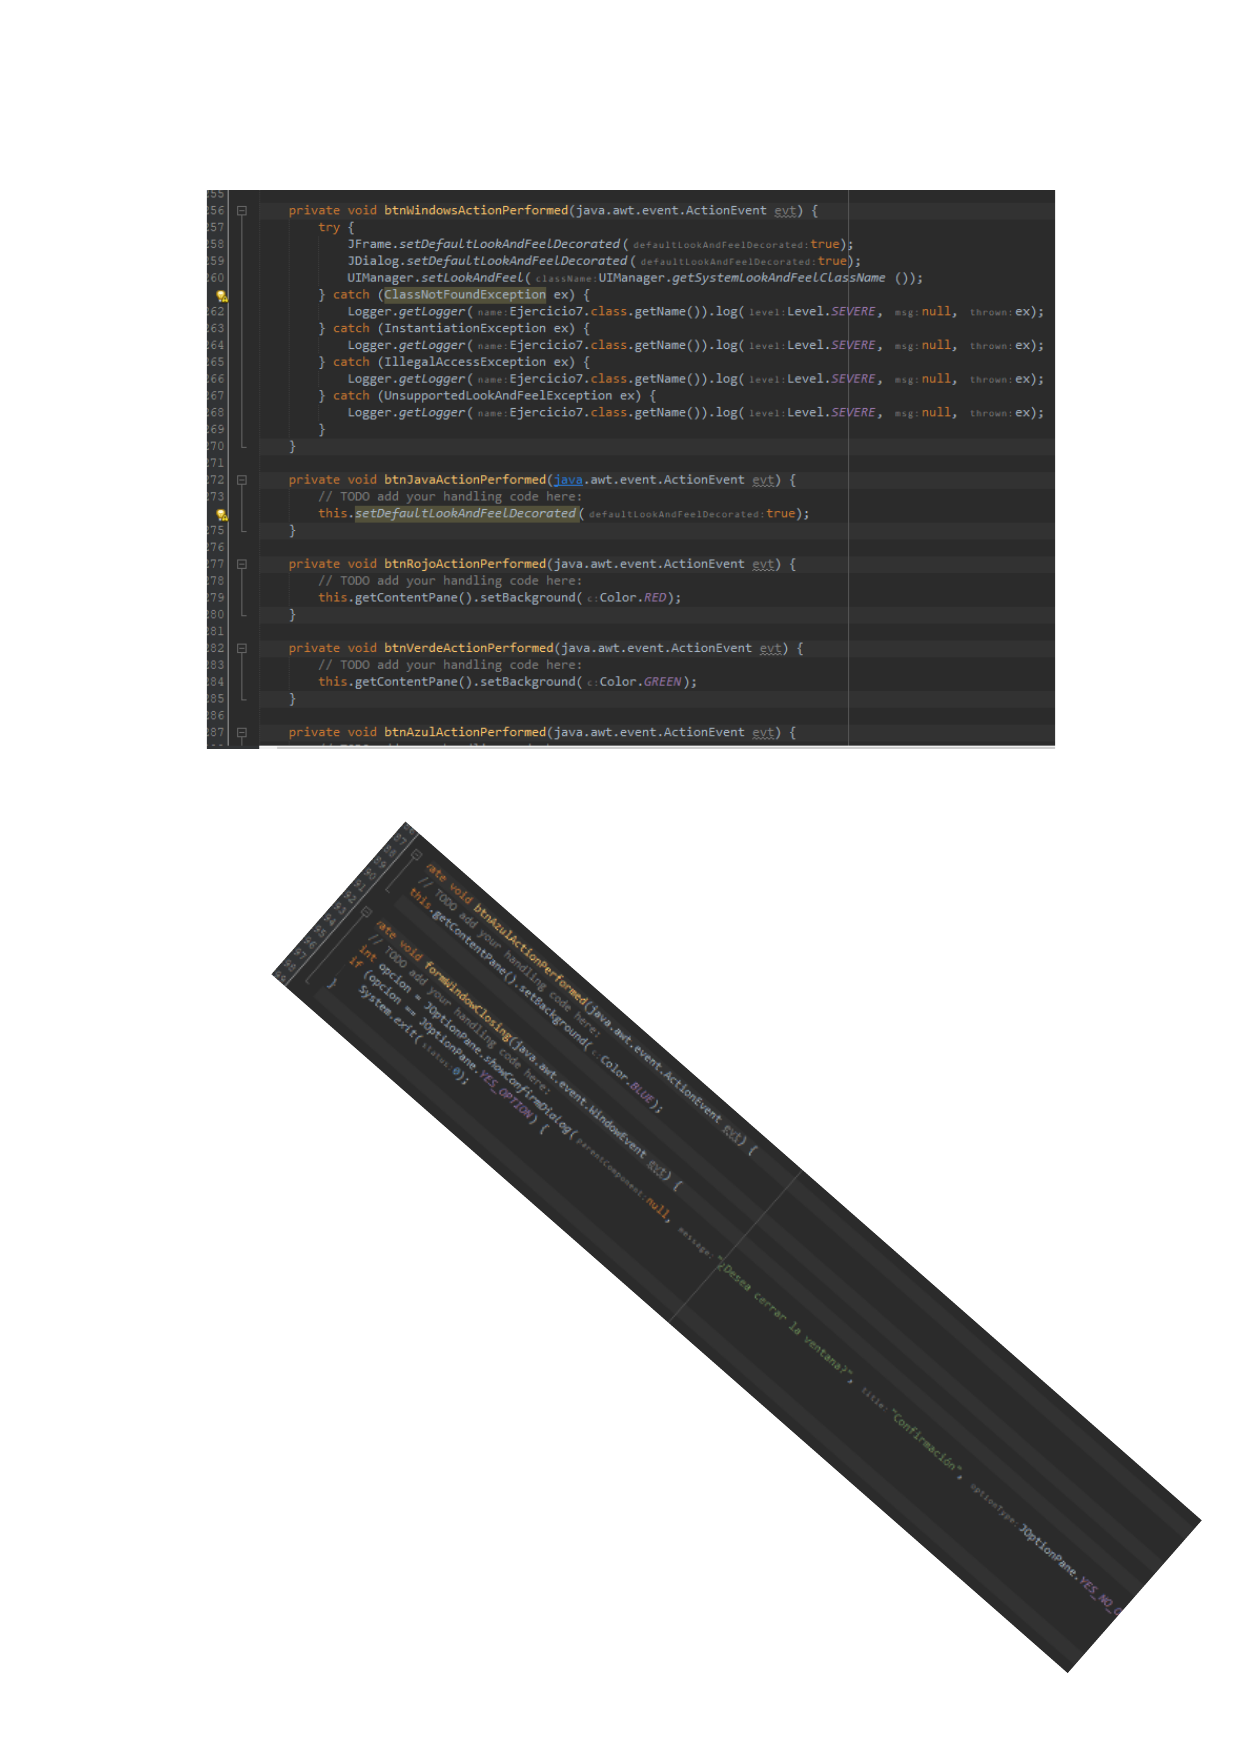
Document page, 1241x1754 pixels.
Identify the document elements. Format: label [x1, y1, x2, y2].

picture [206, 190, 1056, 749]
picture [271, 821, 1202, 1674]
